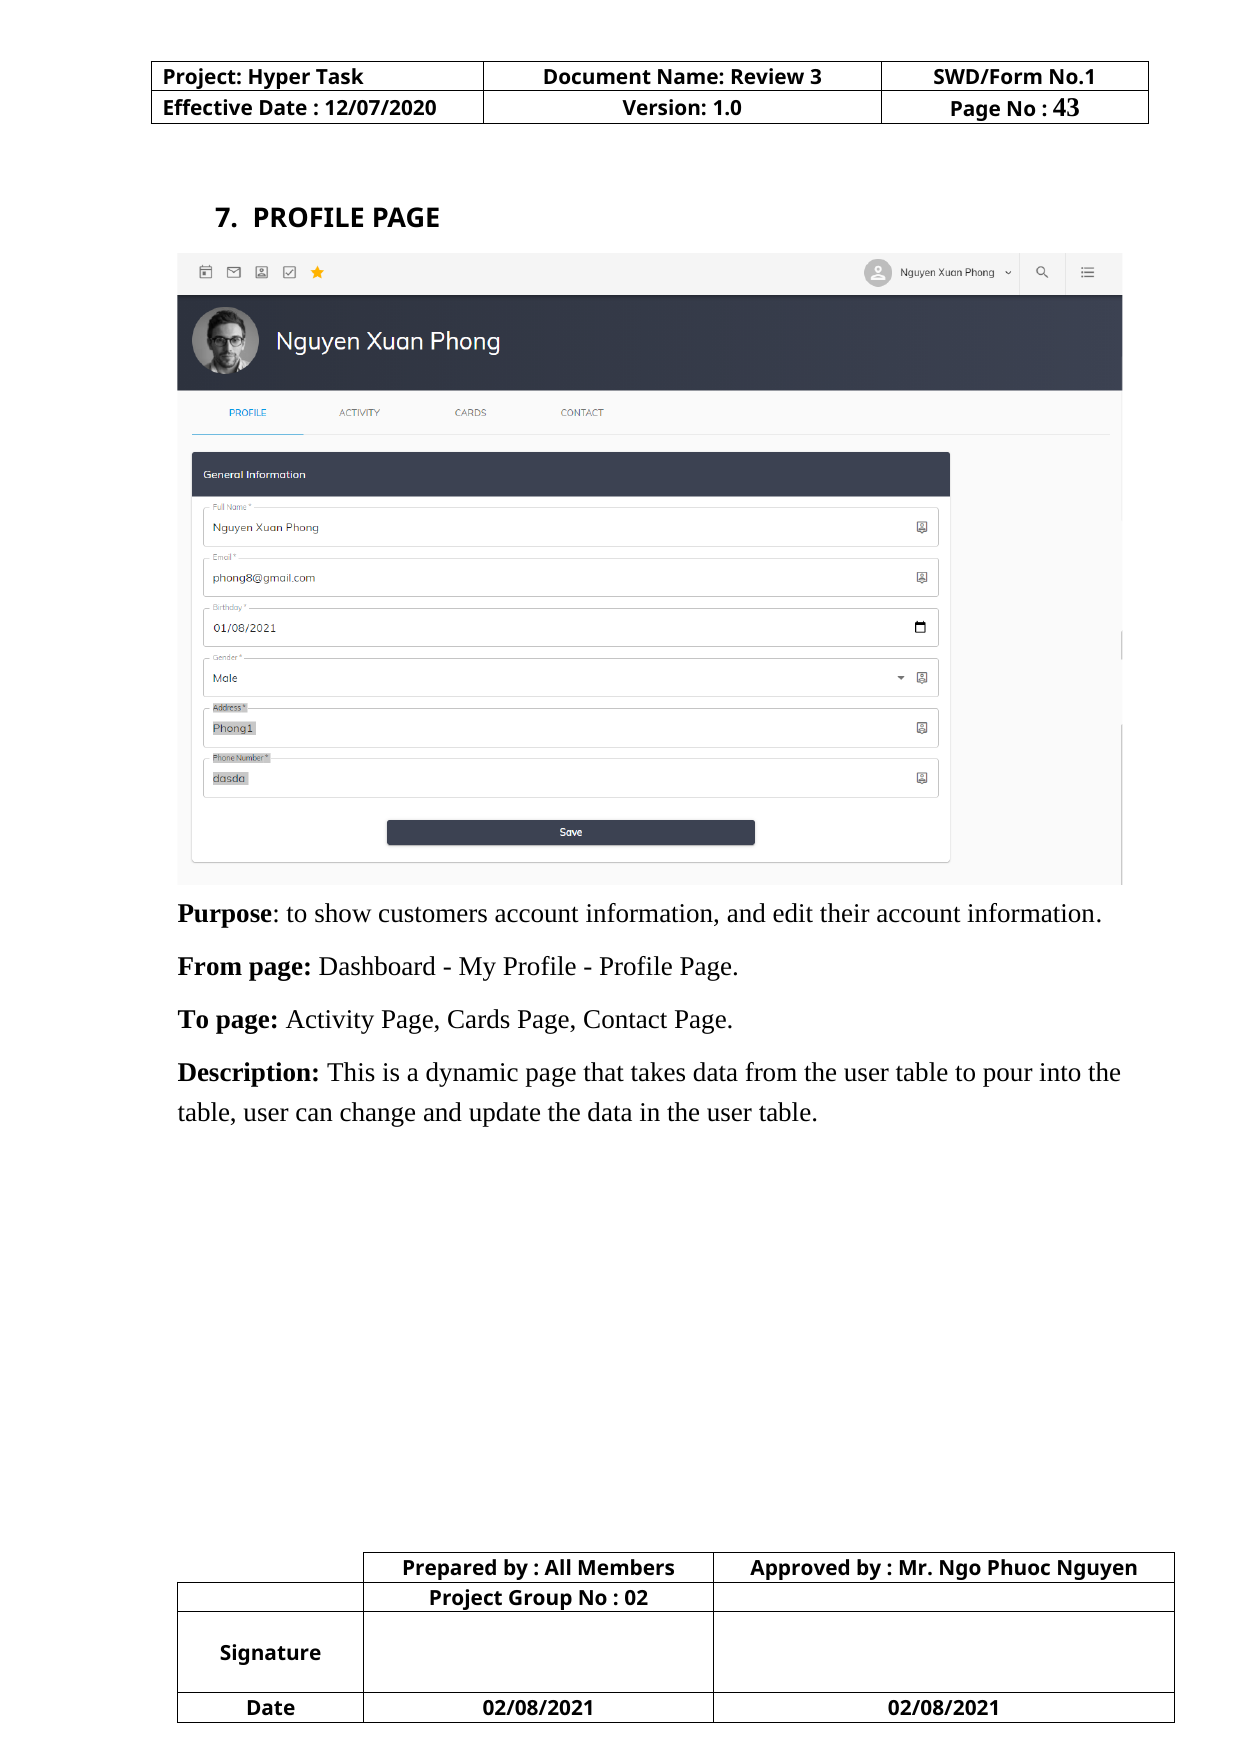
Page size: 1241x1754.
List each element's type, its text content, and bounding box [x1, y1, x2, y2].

picture [177, 253, 1123, 885]
list Profile page [215, 198, 1122, 235]
text To page: Activity Page, Cards Page, Contact Page. [177, 1003, 1122, 1034]
text Purpose: to show customers account information, and edit their account information. [177, 897, 1122, 928]
text From page: Dashboard - My Profile - Profile Page. [177, 950, 1122, 981]
text Description: This is a dynamic page that takes data from the user table to pour into the table, user can change and update the data in the user table. [177, 1056, 1122, 1128]
